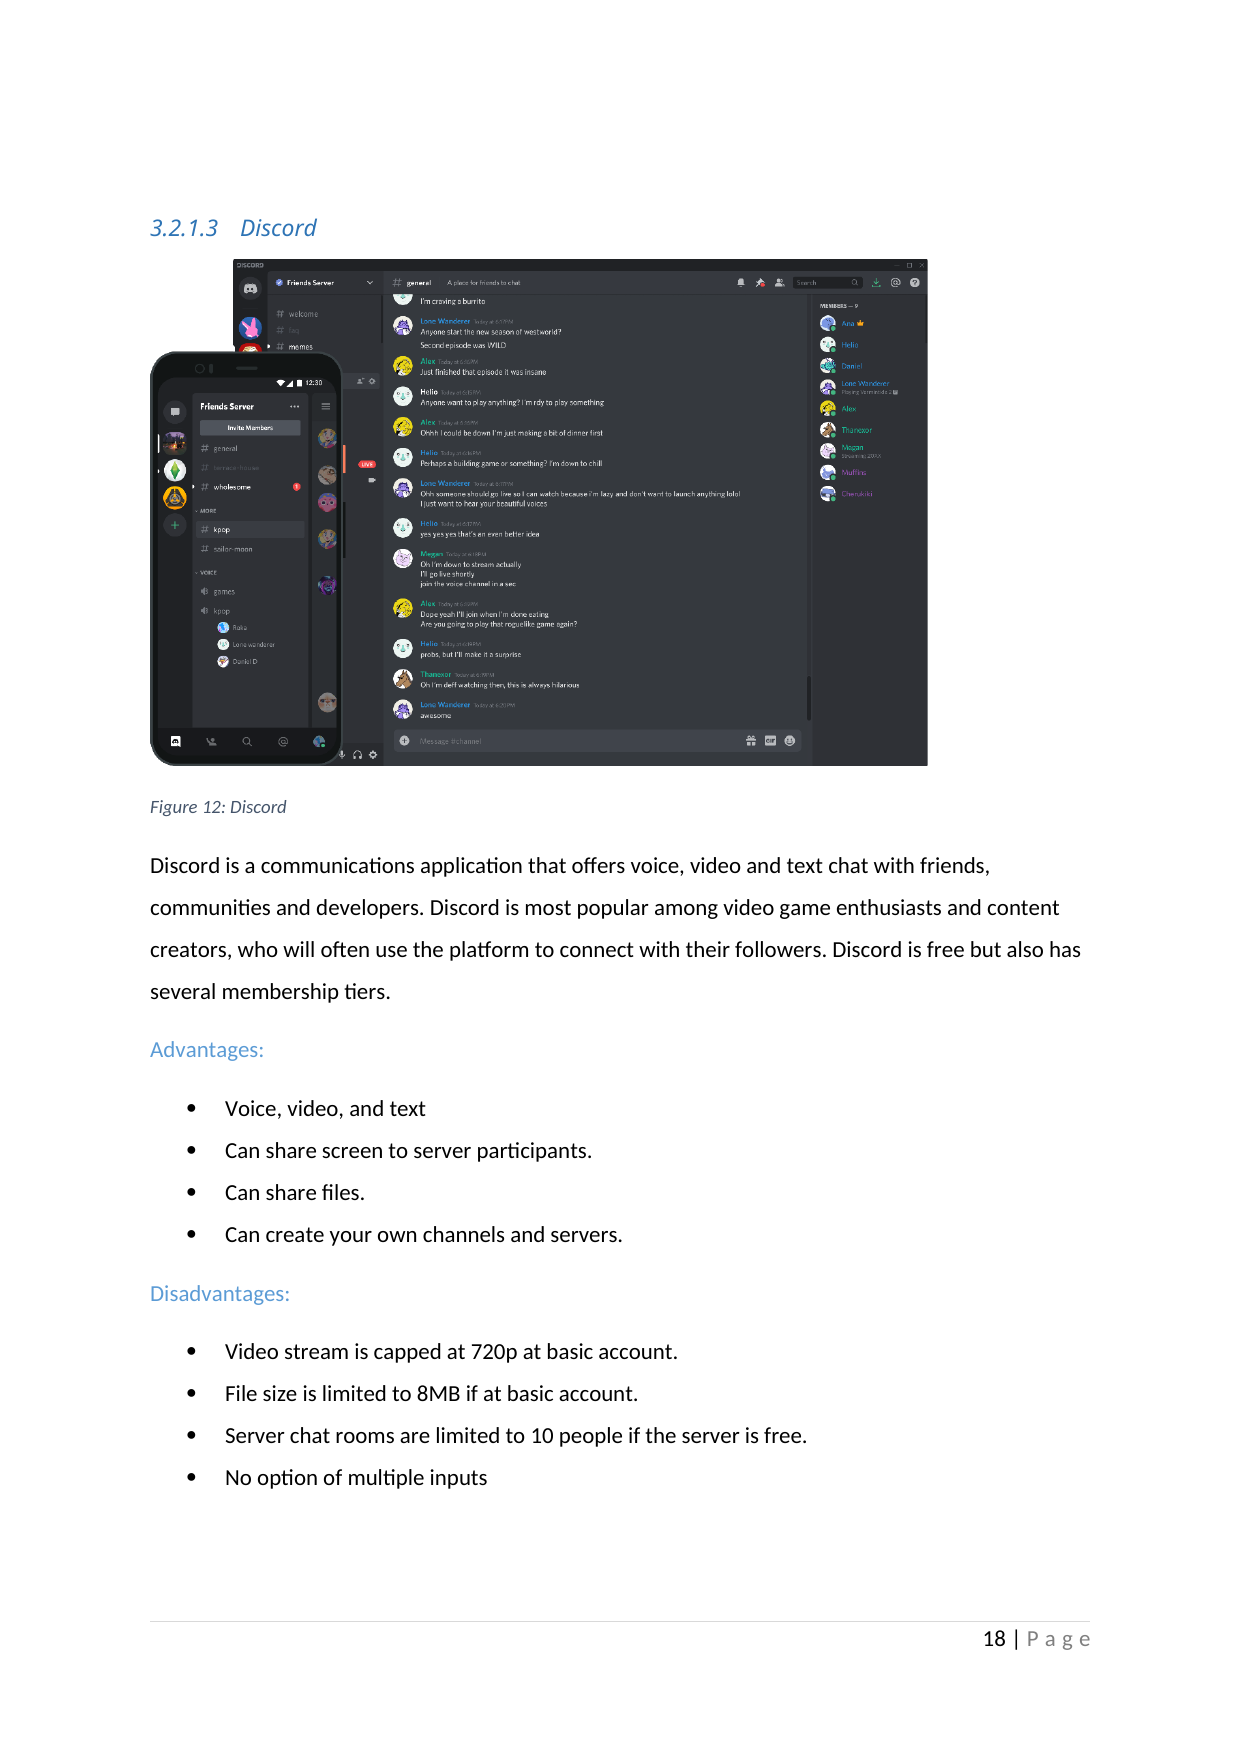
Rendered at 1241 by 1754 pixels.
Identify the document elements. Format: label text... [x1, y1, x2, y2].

list No option of multiple inputs [187, 1463, 1090, 1491]
list Can share screen to server participants. [187, 1136, 1090, 1164]
text Disadvantages: [150, 1279, 1090, 1307]
list Video stream is capped at 720p at basic account. [187, 1337, 1090, 1365]
list Can share files. [187, 1178, 1090, 1206]
subtitle Discord [150, 212, 1090, 244]
text Advantages: [150, 1036, 1090, 1063]
list File size is limited to 8MB if at basic account. [187, 1379, 1090, 1407]
picture [150, 259, 928, 766]
list Can create your own channels and servers. [187, 1220, 1090, 1248]
text Discord is a communications application that offers voice, video and text chat with friends, communities and developers. Discord is most popular among video game enthusiasts and content creators, who will often use the platform to connect with their followers. Discord is free but also has several membership tiers. [150, 851, 1090, 1005]
list Server chat rooms are limited to 10 people if the server is free. [187, 1421, 1090, 1449]
text Figure : Discord [150, 796, 1090, 819]
list Voice, video, and text [187, 1094, 1090, 1122]
